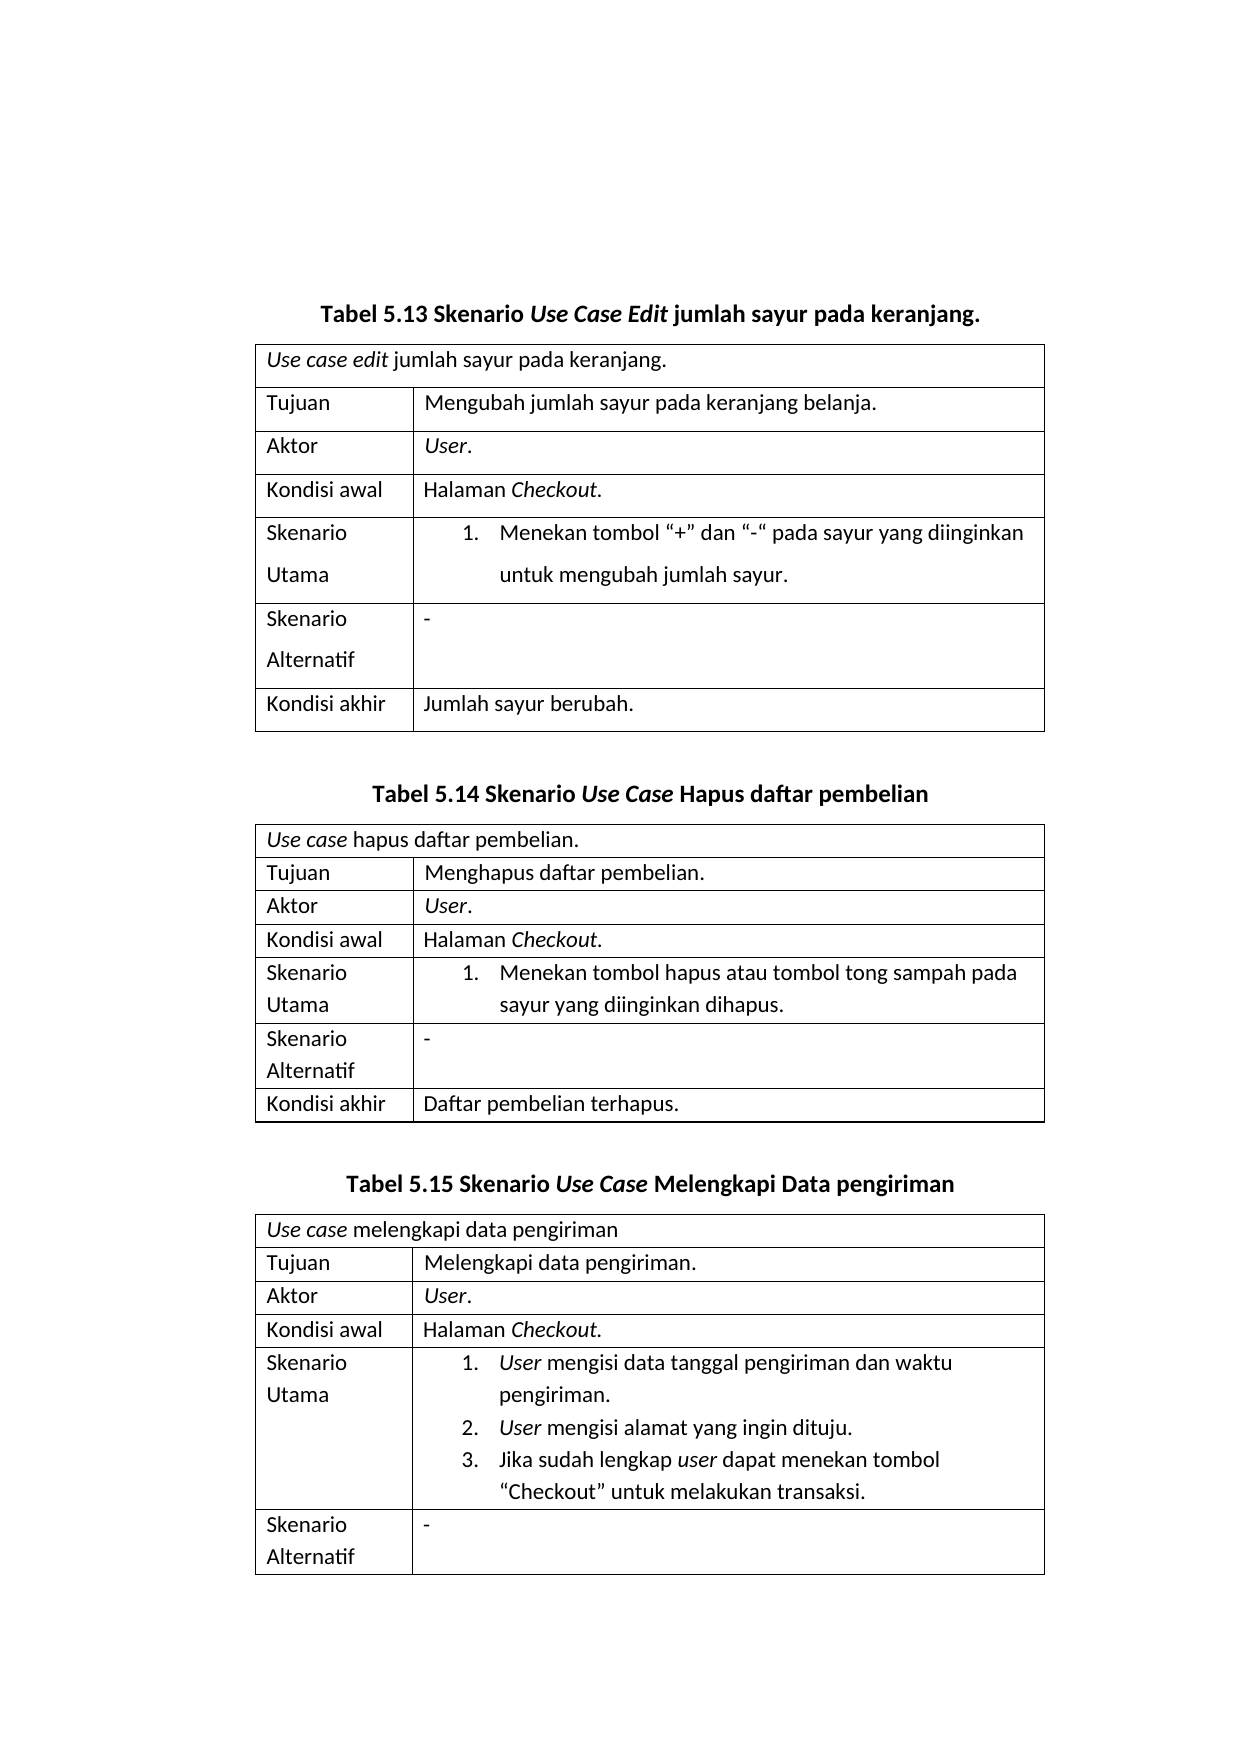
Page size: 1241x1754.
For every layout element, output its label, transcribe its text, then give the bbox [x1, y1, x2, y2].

table_cell - [414, 1024, 1044, 1088]
table_cell Aktor [256, 1282, 412, 1314]
table_cell User. [413, 1282, 1044, 1314]
table_cell Kondisi awal [256, 1315, 412, 1347]
table_cell Aktor [256, 432, 413, 474]
table_cell User. [414, 891, 1044, 924]
table_cell Skenario Alternatif [256, 1510, 412, 1574]
text Tabel 5.15 Skenario Use Case Melengkapi Data pengiriman [236, 1168, 1064, 1199]
table_cell Halaman Checkout. [414, 475, 1044, 517]
table_cell Tujuan [256, 388, 413, 431]
table_cell Melengkapi data pengiriman. [413, 1248, 1044, 1281]
table_header Use case edit jumlah sayur pada keranjang. [256, 345, 1044, 387]
table_cell Jumlah sayur berubah. [414, 689, 1044, 731]
table_cell Skenario Utama [256, 518, 413, 603]
text Tabel 5.13 Skenario Use Case Edit jumlah sayur pada keranjang. [236, 298, 1064, 329]
table_cell Kondisi awal [256, 475, 413, 517]
table_header Use case hapus daftar pembelian. [256, 825, 1044, 857]
table_cell Tujuan [256, 1248, 412, 1281]
table_cell Mengubah jumlah sayur pada keranjang belanja. [414, 388, 1044, 431]
table_cell Kondisi akhir [256, 689, 413, 731]
table_cell Menekan tombol “+” dan “-“ pada sayur yang diinginkan untuk mengubah jumlah sayur. [414, 518, 1044, 603]
table_cell Kondisi awal [256, 925, 413, 957]
table_cell Tujuan [256, 858, 413, 890]
table_cell User. [414, 432, 1044, 474]
table_header Use case melengkapi data pengiriman [256, 1215, 1044, 1247]
table_cell Daftar pembelian terhapus. [414, 1089, 1044, 1121]
table_cell Menekan tombol hapus atau tombol tong sampah pada sayur yang diinginkan dihapus. [414, 958, 1044, 1023]
table_cell Skenario Utama [256, 1348, 412, 1509]
text Tabel 5.14 Skenario Use Case Hapus daftar pembelian [236, 778, 1064, 808]
table_cell Halaman Checkout. [413, 1315, 1044, 1347]
table_cell Skenario Alternatif [256, 604, 413, 688]
table_cell Menghapus daftar pembelian. [414, 858, 1044, 890]
table_cell Aktor [256, 891, 413, 924]
table_cell - [414, 604, 1044, 688]
table_cell Kondisi akhir [256, 1089, 413, 1121]
table_cell User mengisi data tanggal pengiriman dan waktu pengiriman. User mengisi alamat yang ingin dituju. Jika sudah lengkap user dapat menekan tombol “Checkout” untuk melakukan transaksi. [413, 1348, 1044, 1509]
table_cell Skenario Utama [256, 958, 413, 1023]
table_cell - [413, 1510, 1044, 1574]
table_cell Skenario Alternatif [256, 1024, 413, 1088]
table_cell Halaman Checkout. [414, 925, 1044, 957]
